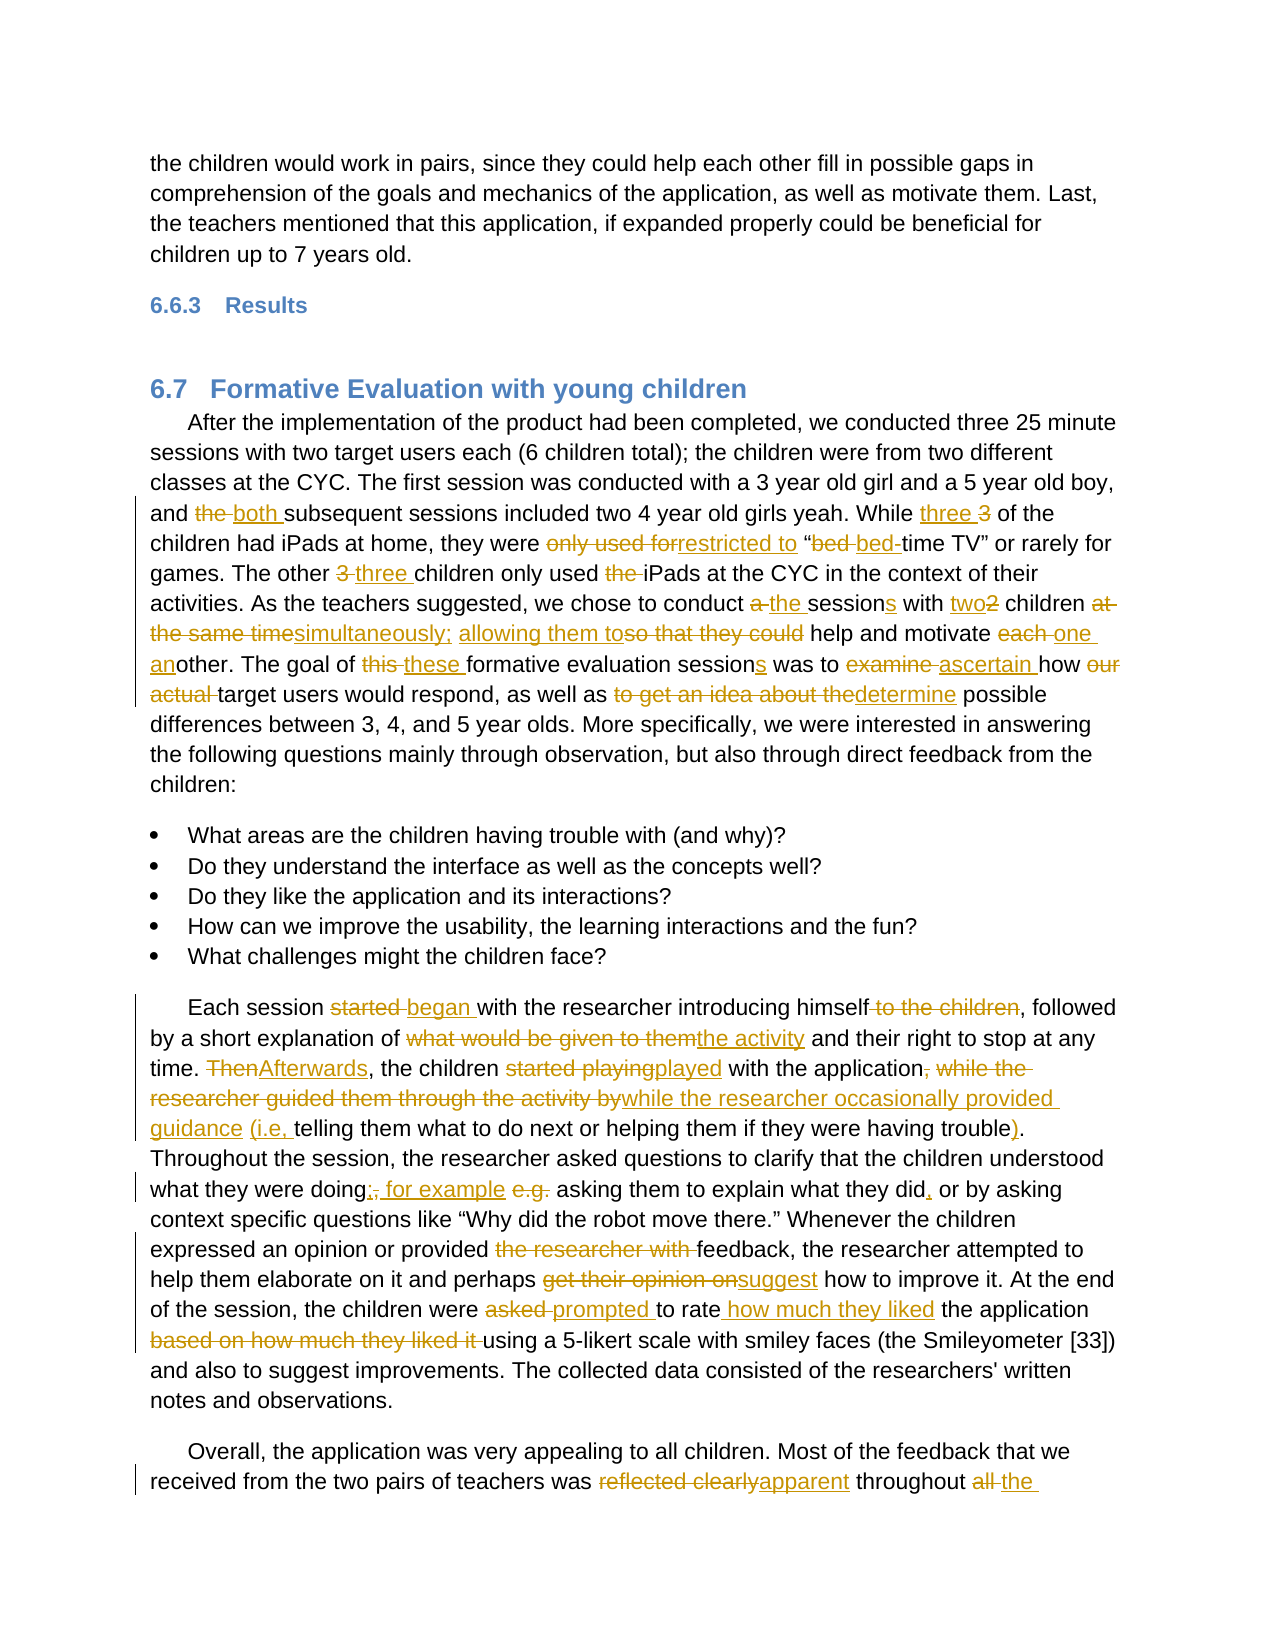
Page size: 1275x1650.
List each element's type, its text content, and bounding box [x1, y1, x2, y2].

text After the implementation of the product had been completed, we conducted three 25 minute sessions with two target users each (6 children total); the children were from two different classes at the CYC. The first session was conducted with a 3 year old girl and a 5 year old boy, and subsequent sessions included two 4 year old girls yeah. While of the children had iPads at home, they were “time TV” or rarely for games. The other children only used iPads at the CYC in the context of their activities. As the teachers suggested, we chose to conduct session with children help and motivate other. The goal of formative evaluation session was to how target users would respond, as well as possible differences between 3, 4, and 5 year olds. More specifically, we were interested in answering the following questions mainly through observation, but also through direct feedback from the children: [150, 409, 1125, 798]
list Do they like the application and its interactions? [150, 883, 1125, 909]
list What areas are the children having trouble with (and why)? [150, 822, 1125, 849]
list How can we improve the usability, the learning interactions and the fun? [150, 913, 1125, 939]
text Each session with the researcher introducing himself, followed by a short explanation of and their right to stop at any time. , the children with the application telling them what to do next or helping them if they were having trouble. Throughout the session, the researcher asked questions to clarify that the children understood what they were doing asking them to explain what they did or by asking context specific questions like “Why did the robot move there.” Whenever the children expressed an opinion or provided feedback, the researcher attempted to help them elaborate on it and perhaps how to improve it. At the end of the session, the children were to rate the application using a 5-likert scale with smiley faces (the Smileyometer ) and also to suggest improvements. The collected data consisted of the researchers' written notes and observations. [150, 994, 1125, 1413]
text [150, 1438, 1125, 1494]
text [150, 150, 1125, 267]
list What challenges might the children face? [150, 943, 1125, 969]
list Do they understand the interface as well as the concepts well? [150, 853, 1125, 879]
subtitle Formative Evaluation with young children [150, 373, 1125, 404]
subtitle Results [150, 292, 1125, 318]
